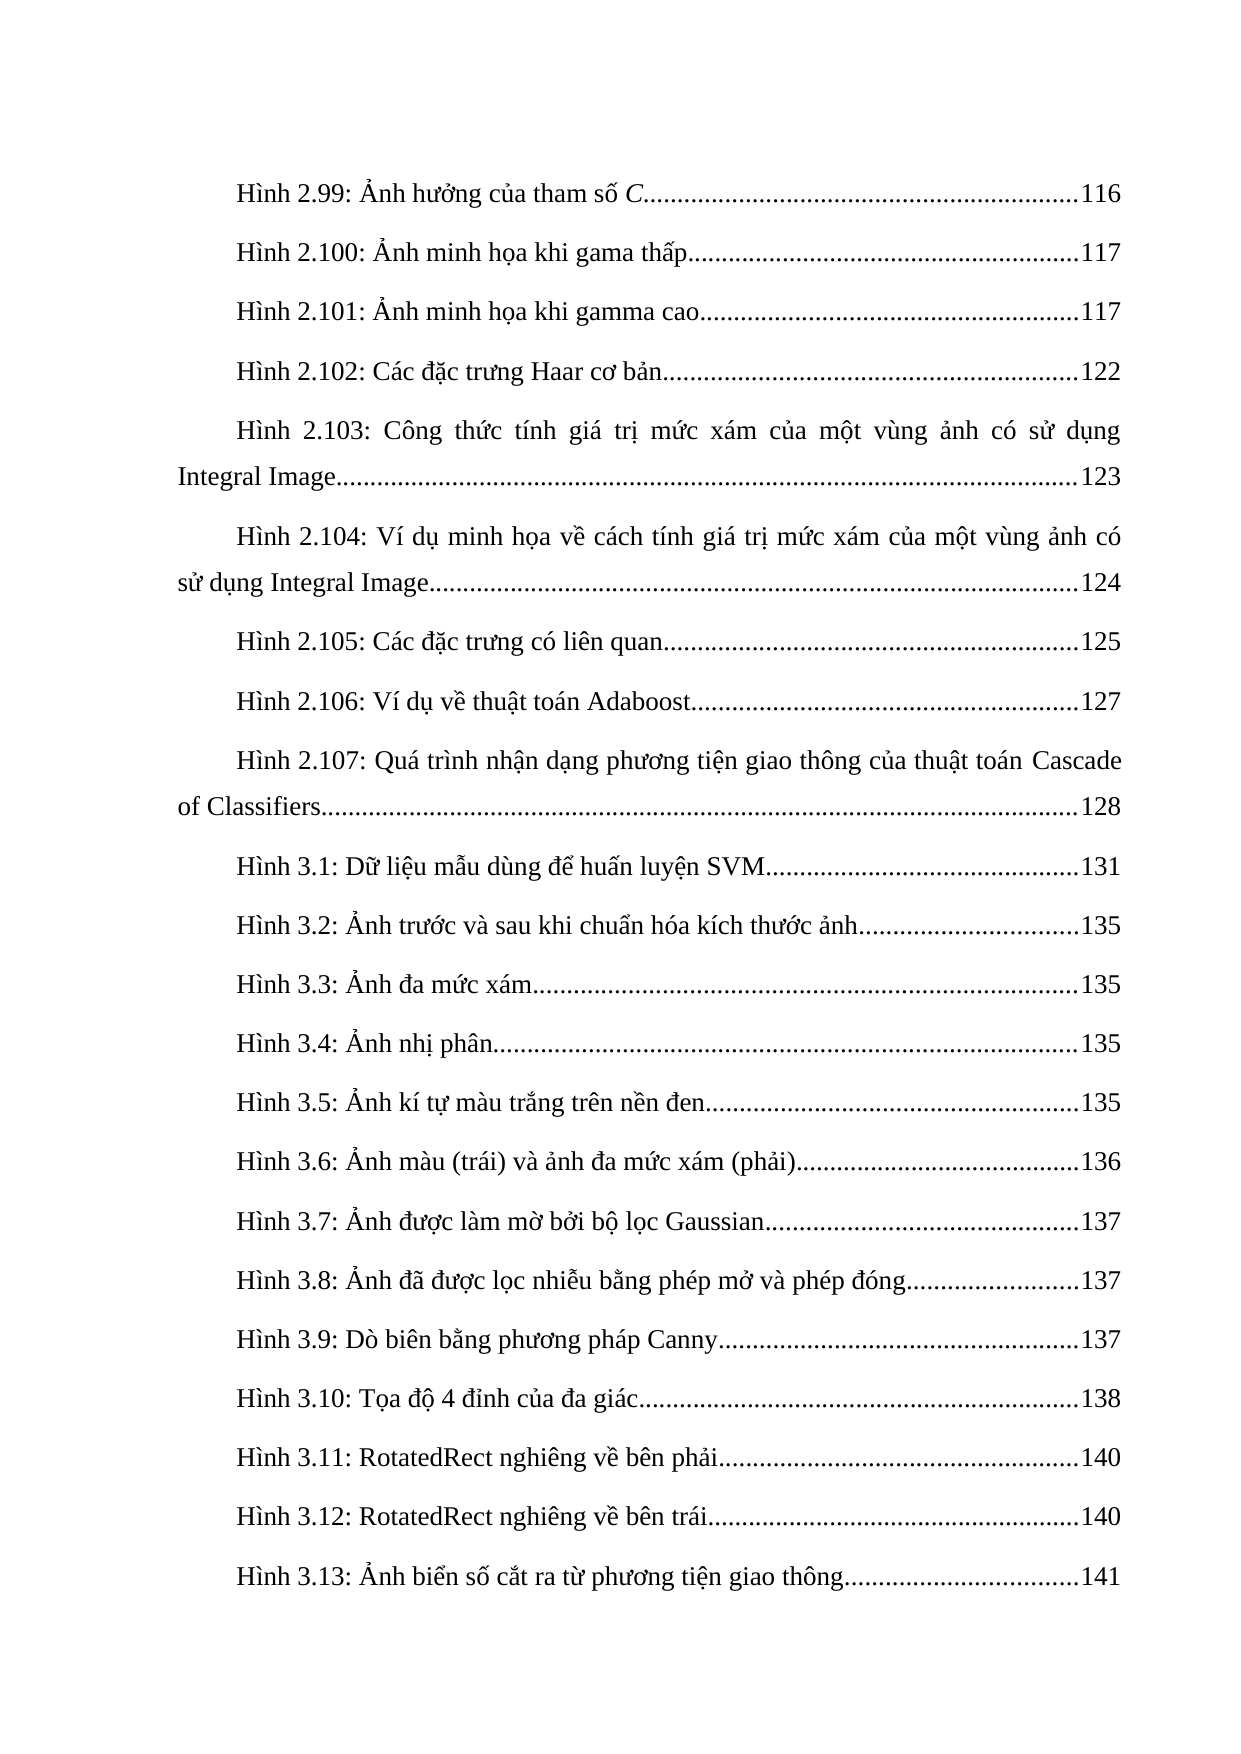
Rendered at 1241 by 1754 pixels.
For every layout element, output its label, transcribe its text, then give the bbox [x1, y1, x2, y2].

text Hình 3.1: Dữ liệu mẫu dùng để huấn luyện SVM 131 [177, 850, 1122, 881]
text Hình 3.12: RotatedRect nghiêng về bên trái 140 [177, 1501, 1122, 1532]
text Hình 2.101: Ảnh minh họa khi gamma cao 117 [177, 296, 1122, 327]
text Hình 3.13: Ảnh biển số cắt ra từ phương tiện giao thông 141 [177, 1560, 1122, 1591]
text Hình 2.103: Công thức tính giá trị mức xám của một vùng ảnh có sử dụng Integral Image 123 [177, 414, 1122, 492]
text Hình 3.11: RotatedRect nghiêng về bên phải 140 [177, 1441, 1122, 1472]
text Hình 3.10: Tọa độ 4 đỉnh của đa giác 138 [177, 1382, 1122, 1413]
text Hình 3.5: Ảnh kí tự màu trắng trên nền đen 135 [177, 1086, 1122, 1117]
text Hình 2.99: Ảnh hưởng của tham số C 116 [177, 177, 1122, 208]
text Hình 3.6: Ảnh màu (trái) và ảnh đa mức xám (phải) 136 [177, 1146, 1122, 1177]
text Hình 2.104: Ví dụ minh họa về cách tính giá trị mức xám của một vùng ảnh có sử dụng Integral Image 124 [177, 520, 1122, 597]
text Hình 3.4: Ảnh nhị phân 135 [177, 1027, 1122, 1058]
text Hình 2.100: Ảnh minh họa khi gama thấp 117 [177, 236, 1122, 267]
text Hình 3.9: Dò biên bằng phương pháp Canny 137 [177, 1323, 1122, 1354]
text Hình 2.105: Các đặc trưng có liên quan 125 [177, 626, 1122, 657]
text Hình 3.2: Ảnh trước và sau khi chuẩn hóa kích thước ảnh 135 [177, 909, 1122, 940]
text Hình 3.8: Ảnh đã được lọc nhiễu bằng phép mở và phép đóng 137 [177, 1264, 1122, 1295]
text Hình 3.3: Ảnh đa mức xám 135 [177, 968, 1122, 999]
text Hình 2.102: Các đặc trưng Haar cơ bản 122 [177, 355, 1122, 386]
text Hình 3.7: Ảnh được làm mờ bởi bộ lọc Gaussian 137 [177, 1205, 1122, 1236]
text Hình 2.107: Quá trình nhận dạng phương tiện giao thông của thuật toán Cascade of Classifiers 128 [177, 744, 1122, 822]
text Hình 2.106: Ví dụ về thuật toán Adaboost 127 [177, 685, 1122, 716]
